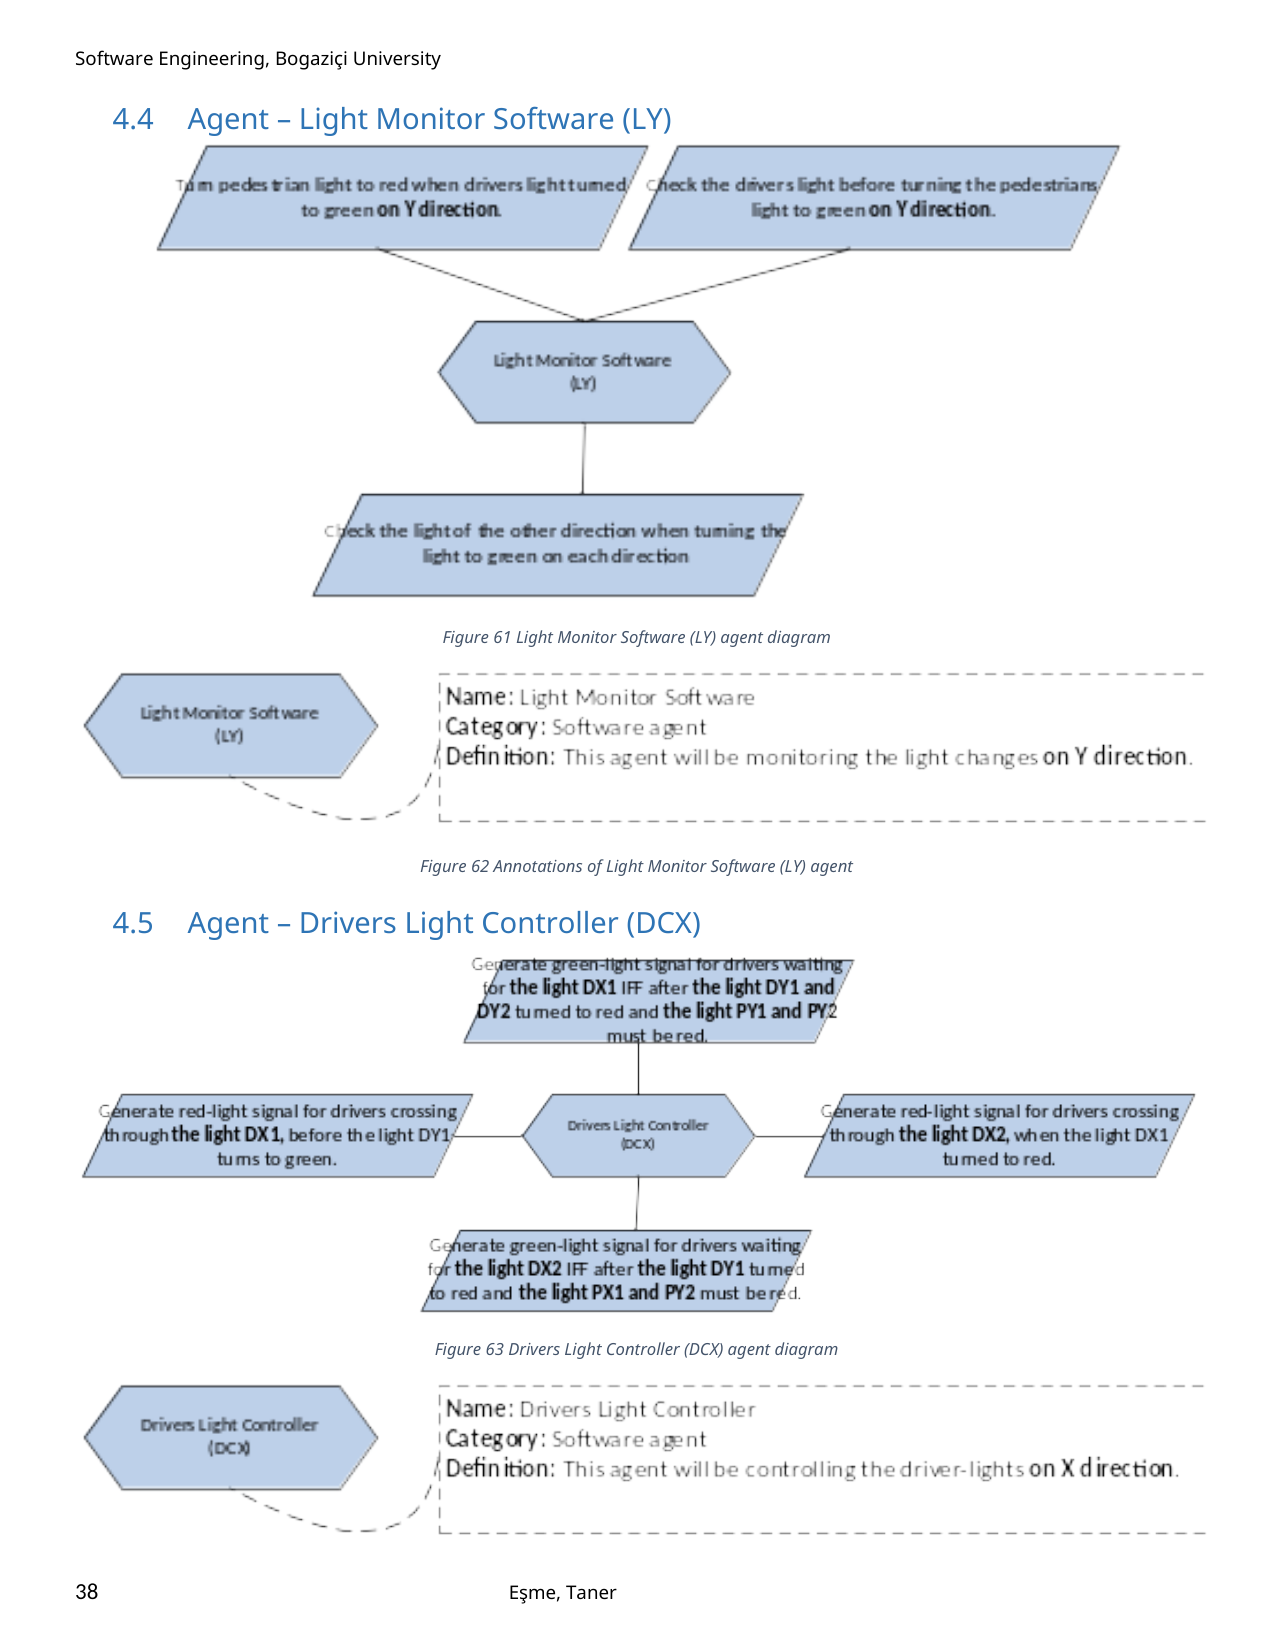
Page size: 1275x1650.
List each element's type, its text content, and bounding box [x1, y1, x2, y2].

text Figure 63 Drivers Light Controller (DCX) agent diagram [75, 1338, 1200, 1361]
text Figure 62 Annotations of Light Monitor Software (LY) agent [75, 855, 1200, 878]
text Figure 61 Light Monitor Software (LY) agent diagram [75, 626, 1200, 648]
subtitle Agent – Light Monitor Software (LY) [112, 98, 1200, 138]
subtitle Agent – Drivers Light Controller (DCX) [112, 903, 1200, 942]
